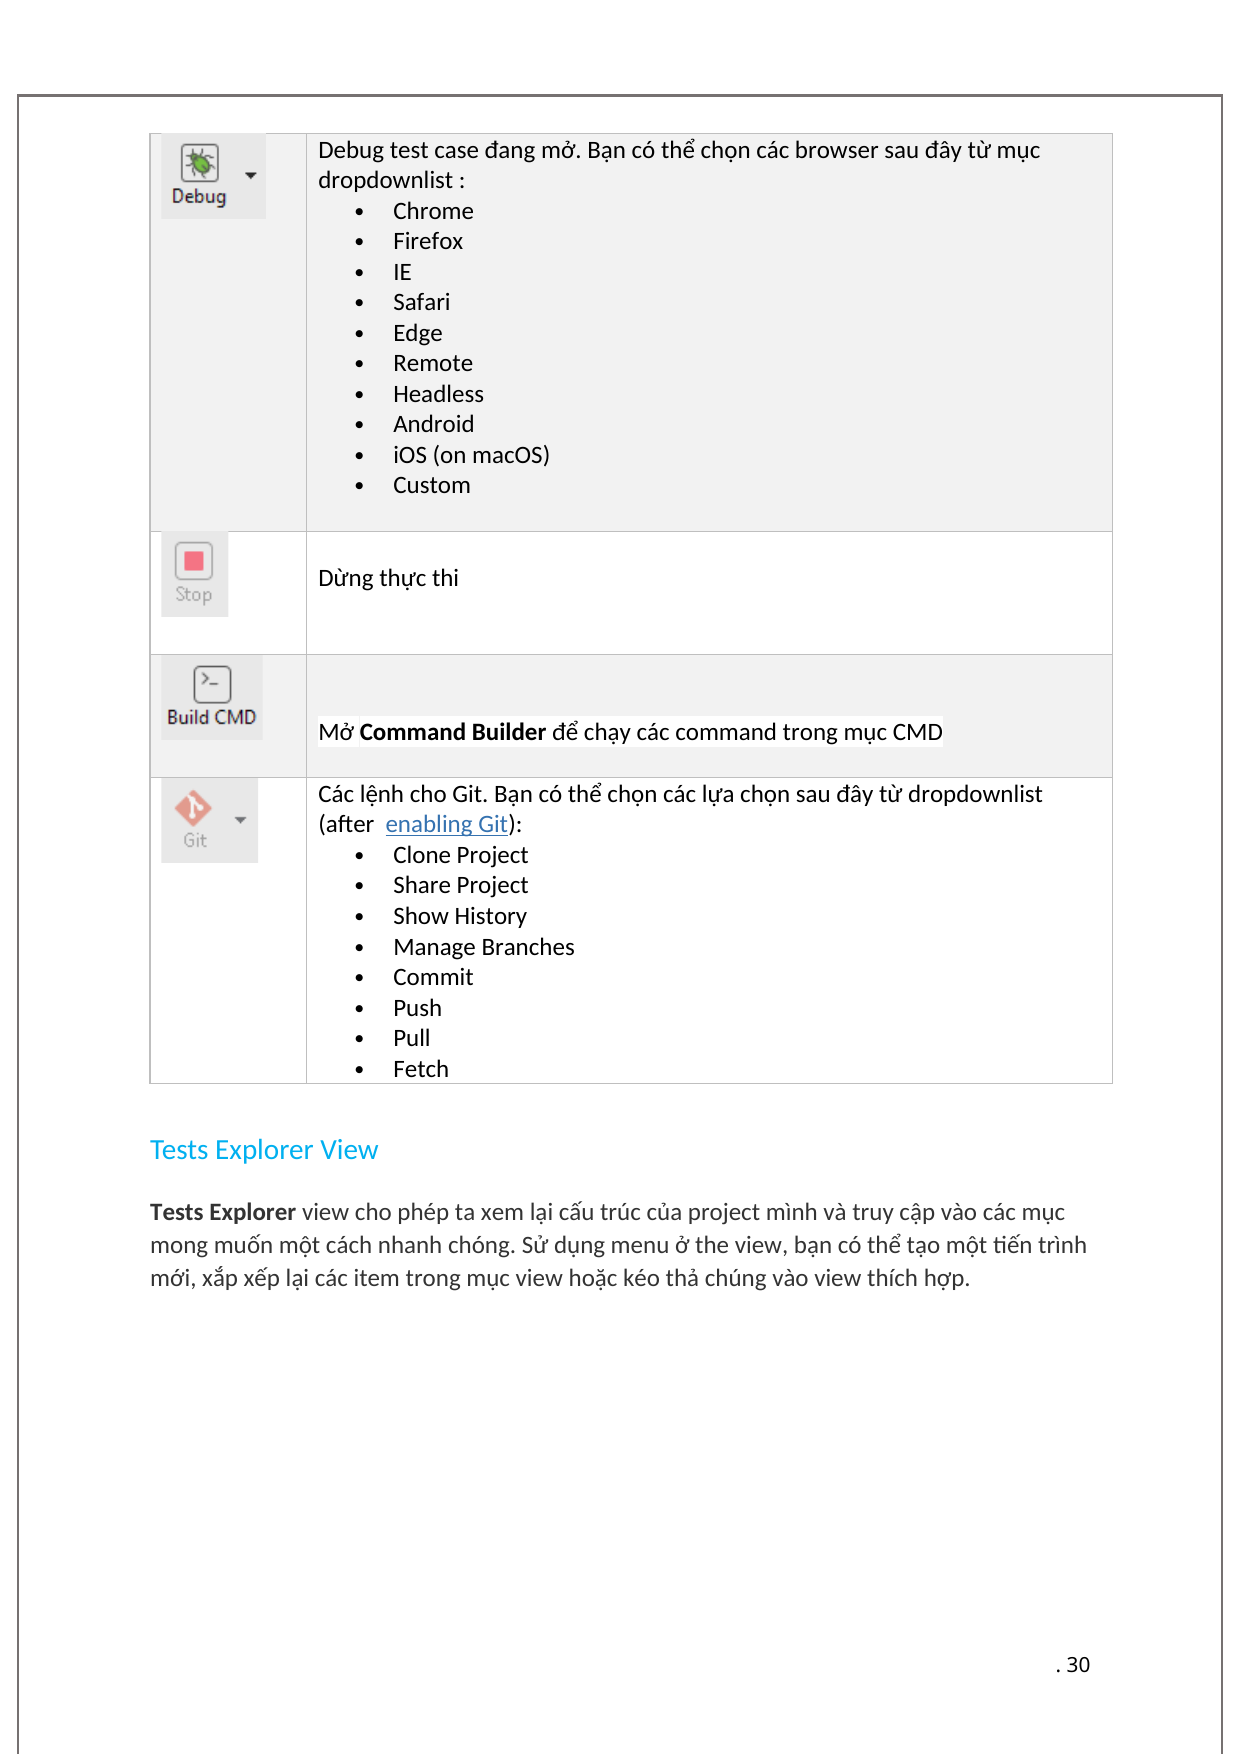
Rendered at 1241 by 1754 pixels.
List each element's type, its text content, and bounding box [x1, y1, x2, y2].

table_cell [151, 778, 306, 1083]
table_cell [151, 134, 306, 531]
table_cell Debug test case đang mở. Bạn có thể chọn các browser sau đây từ mục dropdownlist : Chrome Firefox IE Safari Edge Remote Headless Android iOS (on macOS) Custom [307, 134, 1112, 531]
table_cell Dừng thực thi [307, 532, 1112, 654]
table_cell Mở Command Builder để chạy các command trong mục CMD [307, 655, 1112, 777]
table_cell [151, 655, 306, 777]
picture [161, 778, 259, 863]
picture [161, 655, 263, 740]
table_cell Các lệnh cho Git. Bạn có thể chọn các lựa chọn sau đây từ dropdownlist (after enabling Git): Clone Project Share Project Show History Manage Branches Commit Push Pull Fetch [307, 778, 1112, 1083]
subtitle Tests Explorer View [150, 1131, 1090, 1167]
picture [161, 531, 229, 617]
text Tests Explorer view cho phép ta xem lại cấu trúc của project mình và truy cập vào các mục mong muốn một cách nhanh chóng. Sử dụng menu ở the view, bạn có thể tạo một tiến trình mới, xắp xếp lại các item trong mục view hoặc kéo thả chúng vào view thích hợp. [150, 1196, 1090, 1292]
table_cell [151, 532, 306, 654]
picture [161, 133, 266, 219]
